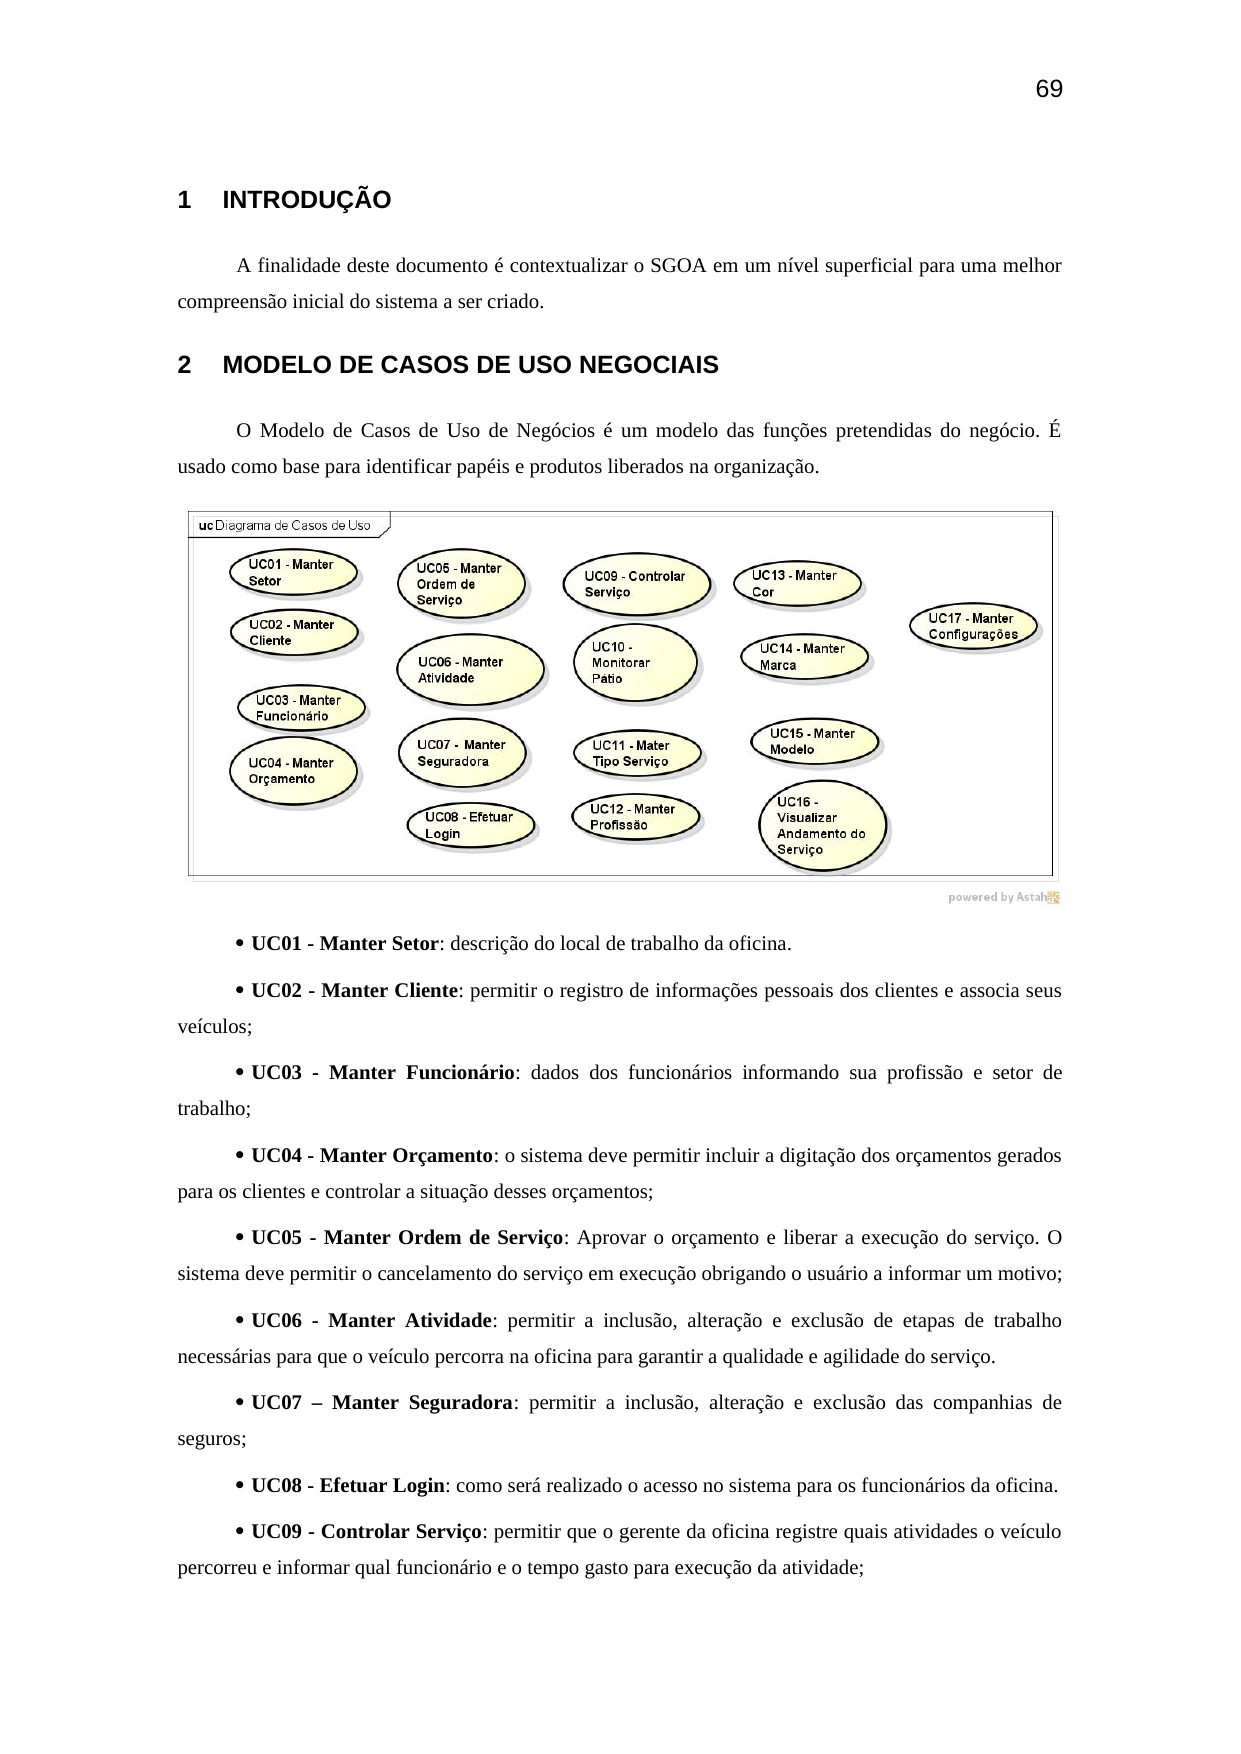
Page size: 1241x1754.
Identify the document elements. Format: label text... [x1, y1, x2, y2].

list UC03 - Manter Funcionário: dados dos funcionários informando sua profissão e setor de trabalho; [177, 1060, 1063, 1120]
list UC08 - Efetuar Login: como será realizado o acesso no sistema para os funcionários da oficina. [177, 1472, 1063, 1497]
list UC02 - Manter Cliente: permitir o registro de informações pessoais dos clientes e associa seus veículos; [177, 977, 1063, 1038]
list UC09 - Controlar Serviço: permitir que o gerente da oficina registre quais atividades o veículo percorreu e informar qual funcionário e o tempo gasto para execução da atividade; [177, 1519, 1063, 1579]
list UC05 - Manter Ordem de Serviço: Aprovar o orçamento e liberar a execução do serviço. O sistema deve permitir o cancelamento do serviço em execução obrigando o usuário a informar um motivo; [177, 1225, 1063, 1285]
text Modelo de Casos de Uso Negociais [177, 350, 1063, 379]
picture [177, 500, 1063, 907]
text A finalidade deste documento é contextualizar o SGOA em um nível superficial para uma melhor compreensão inicial do sistema a ser criado. [177, 253, 1063, 313]
list UC07 – Manter Seguradora: permitir a inclusão, alteração e exclusão das companhias de seguros; [177, 1390, 1063, 1450]
list UC06 - Manter Atividade: permitir a inclusão, alteração e exclusão de etapas de trabalho necessárias para que o veículo percorra na oficina para garantir a qualidade e agilidade do serviço. [177, 1307, 1063, 1368]
list UC01 - Manter Setor: descrição do local de trabalho da oficina. [177, 931, 1063, 955]
text O Modelo de Casos de Uso de Negócios é um modelo das funções pretendidas do negócio. É usado como base para identificar papéis e produtos liberados na organização. [177, 418, 1063, 478]
list Introdução [177, 185, 1063, 214]
list UC04 - Manter Orçamento: o sistema deve permitir incluir a digitação dos orçamentos gerados para os clientes e controlar a situação desses orçamentos; [177, 1142, 1063, 1203]
